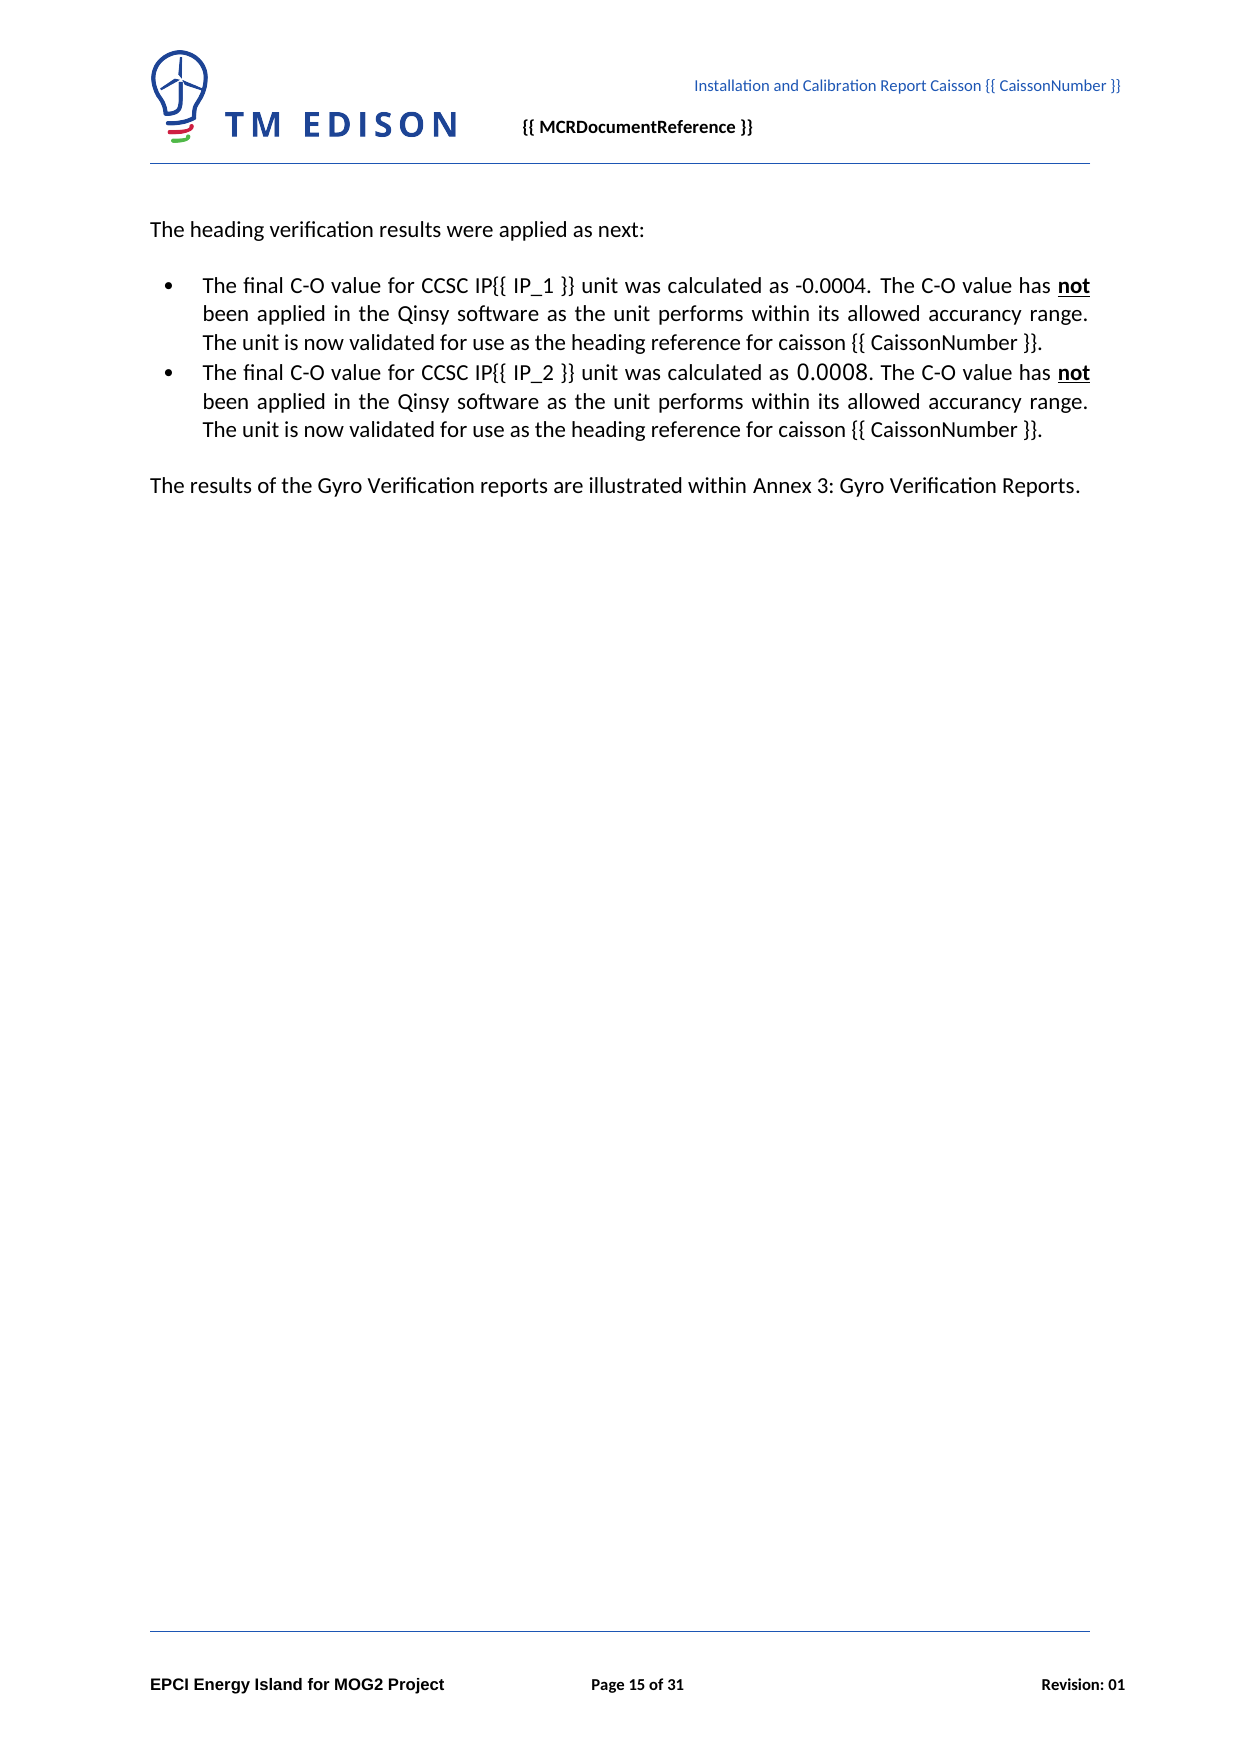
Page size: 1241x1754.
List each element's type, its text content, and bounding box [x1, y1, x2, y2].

picture [151, 50, 464, 149]
text The results of the Gyro Verification reports are illustrated within Annex 3: Gyro Verification Reports. [150, 471, 1090, 499]
list The final C-O value for CCSC IP{{ IP_1 }} unit was calculated as -0.0004. The C-O value has not been applied in the Qinsy software as the unit performs within its allowed accurancy range. The unit is now validated for use as the heading reference for caisson {{ CaissonNumber }}. [165, 272, 1090, 356]
text The heading verification results were applied as next: [150, 216, 1090, 243]
list The final C-O value for CCSC IP{{ IP_2 }} unit was calculated as 0.0008. The C-O value has not been applied in the Qinsy software as the unit performs within its allowed accurancy range. The unit is now validated for use as the heading reference for caisson {{ CaissonNumber }}. [165, 356, 1090, 443]
